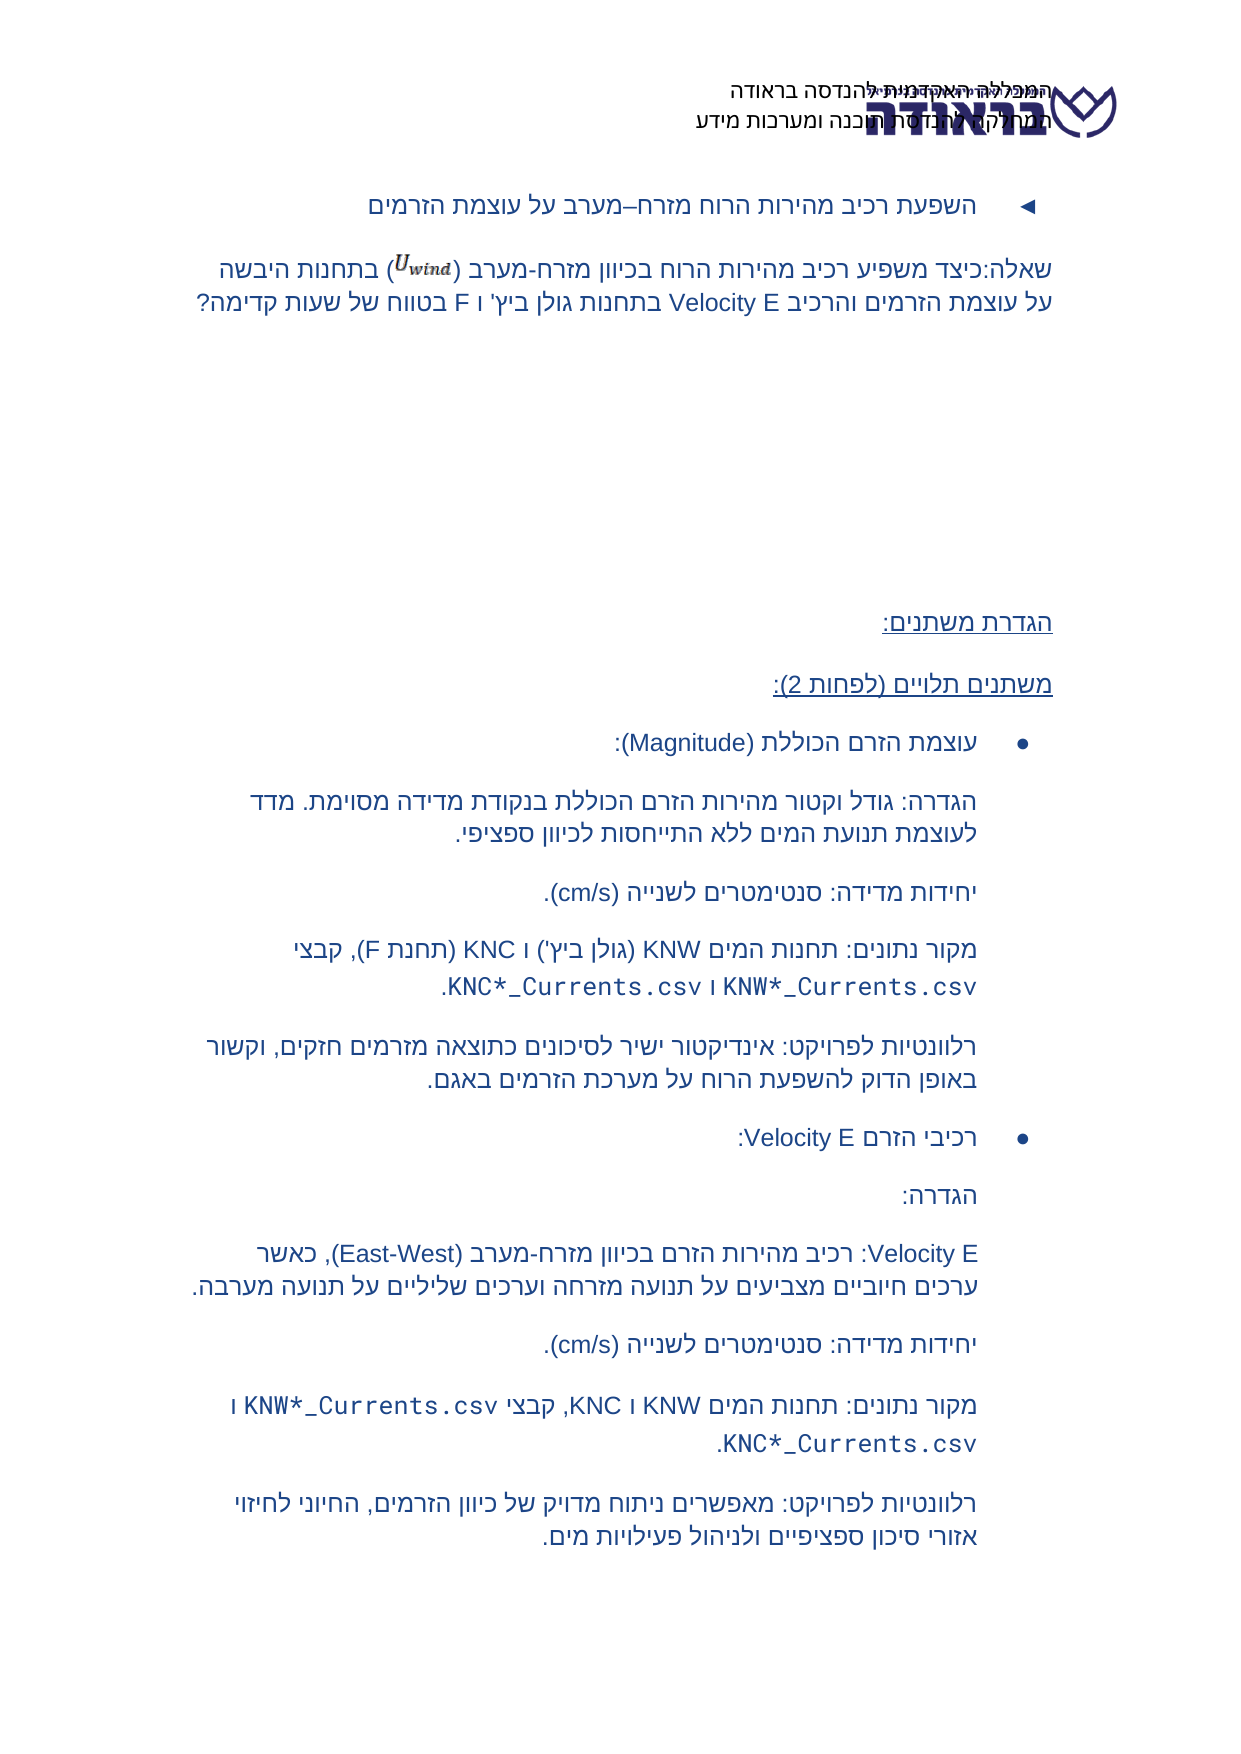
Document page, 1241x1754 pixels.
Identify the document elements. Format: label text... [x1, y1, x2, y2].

picture [394, 248, 453, 278]
text מקור נתונים: תחנות המים KNW ו KNC, קבצי KNW*_Currents.csv ו KNC*_Currents.csv. [187, 1388, 1011, 1459]
subtitle הגדרת משתנים: [187, 608, 1053, 637]
picture [858, 79, 1123, 143]
list השפעת רכיב מהירות הרוח מזרח–מערב על עוצמת הזרמים [187, 191, 1015, 219]
text הגדרה: [187, 1181, 1011, 1210]
subtitle משתנים תלויים (לפחות 2): [187, 670, 1053, 699]
list עוצמת הזרם הכוללת (Magnitude): [187, 728, 1048, 757]
text רלוונטיות לפרויקט: מאפשרים ניתוח מדויק של כיוון הזרמים, החיוני לחיזוי אזורי סיכון ספציפיים ולניהול פעילויות מים. [187, 1489, 1011, 1551]
text הגדרה: גודל וקטור מהירות הזרם הכוללת בנקודת מדידה מסוימת. מדד לעוצמת תנועת המים ללא התייחסות לכיוון ספציפי. [187, 786, 1011, 848]
list רכיבי הזרם Velocity E: [187, 1123, 1048, 1152]
text יחידות מדידה: סנטימטרים לשנייה (cm/s). [187, 877, 1011, 906]
text שאלה:כיצד משפיע רכיב מהירות הרוח בכיוון מזרח-מערב () בתחנות היבשה על עוצמת הזרמים והרכיב Velocity E בתחנות גולן ביץ' ו F בטווח של שעות קדימה? [187, 249, 1053, 316]
text מקור נתונים: תחנות המים KNW (גולן ביץ') ו KNC (תחנת F), קבצי KNW*_Currents.csv ו KNC*_Currents.csv. [187, 936, 1011, 1002]
text Velocity E: רכיב מהירות הזרם בכיוון מזרח-מערב (East-West), כאשר ערכים חיוביים מצביעים על תנועה מזרחה וערכים שליליים על תנועה מערבה. [187, 1239, 1012, 1301]
text יחידות מדידה: סנטימטרים לשנייה (cm/s). [187, 1330, 1011, 1359]
text רלוונטיות לפרויקט: אינדיקטור ישיר לסיכונים כתוצאה מזרמים חזקים, וקשור באופן הדוק להשפעת הרוח על מערכת הזרמים באגם. [187, 1032, 1011, 1094]
